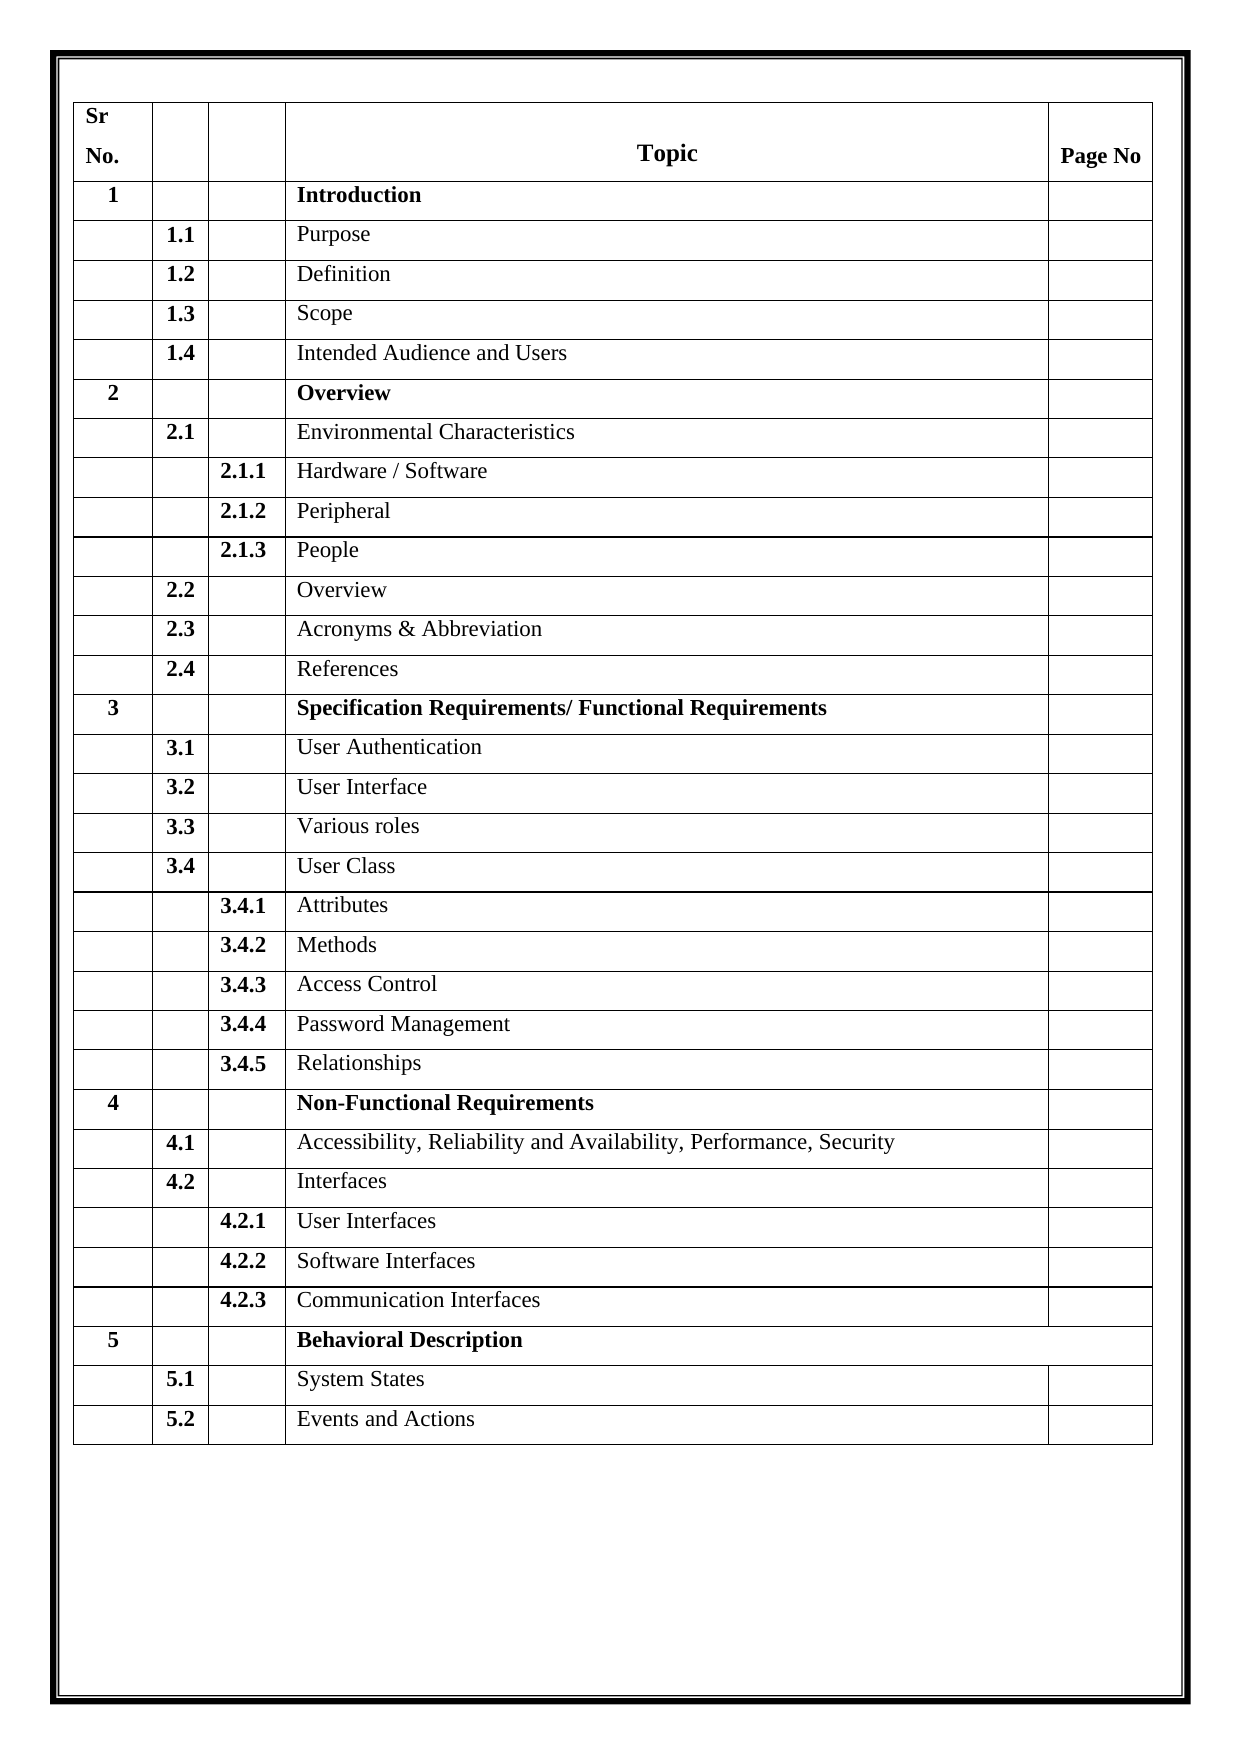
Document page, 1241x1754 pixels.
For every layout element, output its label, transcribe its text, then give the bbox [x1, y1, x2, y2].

table_cell 5.2 [153, 1406, 208, 1444]
table_cell [1049, 380, 1152, 418]
table_cell 1.2 [153, 261, 208, 299]
table_cell [1049, 735, 1152, 773]
table_cell 4.2.3 [209, 1288, 285, 1326]
table_cell Peripheral [286, 498, 1048, 536]
table_cell [74, 340, 152, 378]
table_cell 5.1 [153, 1366, 208, 1405]
table_cell Software Interfaces [286, 1248, 1048, 1286]
table_cell [153, 932, 208, 971]
table_cell Events and Actions [286, 1406, 1048, 1444]
table_cell [74, 1050, 152, 1089]
table_cell 4.2.1 [209, 1208, 285, 1247]
table_cell [1049, 616, 1152, 654]
table_header Sr No. [74, 103, 152, 181]
table_cell [209, 735, 285, 773]
table_cell Introduction [286, 182, 1048, 220]
table_cell [209, 340, 285, 378]
table_cell Intended Audience and Users [286, 340, 1048, 378]
table_cell [153, 893, 208, 931]
table_cell [1049, 1288, 1152, 1326]
table_cell [74, 1406, 152, 1444]
table_cell [153, 498, 208, 536]
table_cell [74, 538, 152, 576]
table_cell 3.3 [153, 814, 208, 852]
table_cell [209, 301, 285, 339]
table_cell [74, 1288, 152, 1326]
table_cell 2.2 [153, 577, 208, 615]
table_cell Accessibility, Reliability and Availability, Performance, Security [286, 1130, 1048, 1168]
table_cell [153, 1288, 208, 1326]
table_cell [1049, 301, 1152, 339]
table_cell Hardware / Software [286, 458, 1048, 497]
table_cell Specification Requirements/ Functional Requirements [286, 695, 1048, 734]
table_cell [1049, 182, 1152, 220]
table_cell [1049, 972, 1152, 1010]
table_cell [1049, 1130, 1152, 1168]
table_cell [1049, 893, 1152, 931]
table_cell [74, 1366, 152, 1405]
table_cell [1049, 498, 1152, 536]
table_cell [209, 1090, 285, 1128]
table_cell [209, 774, 285, 813]
table_cell 3.1 [153, 735, 208, 773]
table_cell [1049, 1050, 1152, 1089]
table_cell Password Management [286, 1011, 1048, 1049]
table_cell [1049, 458, 1152, 497]
table_header [153, 103, 208, 181]
table_cell [74, 1130, 152, 1168]
table_cell 2.1 [153, 419, 208, 457]
table_cell [1049, 656, 1152, 694]
table_cell 1.4 [153, 340, 208, 378]
table_cell 1.3 [153, 301, 208, 339]
table_cell [74, 774, 152, 813]
table_cell 3.4.1 [209, 893, 285, 931]
table_cell [74, 498, 152, 536]
table_cell [74, 972, 152, 1010]
table_cell [1049, 1366, 1152, 1405]
table_cell [74, 853, 152, 891]
table_cell [153, 1208, 208, 1247]
table_cell 4 [74, 1090, 152, 1128]
table_cell [209, 182, 285, 220]
table_cell 5 [74, 1327, 152, 1365]
table_cell [153, 182, 208, 220]
table_cell [74, 301, 152, 339]
table_cell [74, 1208, 152, 1247]
table_cell [1049, 814, 1152, 852]
table_cell Purpose [286, 221, 1048, 260]
table_cell [1049, 853, 1152, 891]
table_cell Methods [286, 932, 1048, 971]
table_cell Communication Interfaces [286, 1288, 1048, 1326]
table_cell 3 [74, 695, 152, 734]
table_cell [74, 735, 152, 773]
table_cell [74, 221, 152, 260]
table_cell User Interface [286, 774, 1048, 813]
table_cell [209, 1366, 285, 1405]
table_cell [153, 1090, 208, 1128]
table_cell 2.4 [153, 656, 208, 694]
table_cell [153, 1248, 208, 1286]
table_cell User Interfaces [286, 1208, 1048, 1247]
table_cell Environmental Characteristics [286, 419, 1048, 457]
table_cell [1049, 1090, 1152, 1128]
table_cell 2.1.3 [209, 538, 285, 576]
table_cell Attributes [286, 893, 1048, 931]
table_header Topic [286, 103, 1048, 181]
table_cell [209, 853, 285, 891]
table_cell [1049, 577, 1152, 615]
table_cell [153, 1050, 208, 1089]
table_cell [1049, 538, 1152, 576]
table_cell [74, 616, 152, 654]
table_cell [74, 932, 152, 971]
table_cell System States [286, 1366, 1048, 1405]
table_header [209, 103, 285, 181]
table_cell 3.4.2 [209, 932, 285, 971]
table_cell [74, 458, 152, 497]
table_cell [209, 1169, 285, 1207]
table_cell Scope [286, 301, 1048, 339]
table_cell [209, 577, 285, 615]
table_cell [74, 1248, 152, 1286]
table_cell Definition [286, 261, 1048, 299]
table_cell [153, 380, 208, 418]
table_cell [209, 1327, 285, 1365]
table_cell Access Control [286, 972, 1048, 1010]
table_cell [1049, 1169, 1152, 1207]
table_cell [153, 695, 208, 734]
table_cell People [286, 538, 1048, 576]
table_cell 1 [74, 182, 152, 220]
table_cell [209, 616, 285, 654]
table_cell 4.1 [153, 1130, 208, 1168]
table_cell 3.4.4 [209, 1011, 285, 1049]
table_cell [74, 1169, 152, 1207]
table_cell [1049, 221, 1152, 260]
table_cell [1049, 1208, 1152, 1247]
table_cell Overview [286, 380, 1048, 418]
table_cell 1.1 [153, 221, 208, 260]
table_cell 2.1.2 [209, 498, 285, 536]
table_cell [153, 538, 208, 576]
table_header Page No [1049, 103, 1152, 181]
table_cell 4.2 [153, 1169, 208, 1207]
table_cell [153, 972, 208, 1010]
table_cell Relationships [286, 1050, 1048, 1089]
table_cell 3.4.3 [209, 972, 285, 1010]
table_cell [153, 1011, 208, 1049]
table_cell User Authentication [286, 735, 1048, 773]
table_cell [74, 814, 152, 852]
table_cell [74, 1011, 152, 1049]
table_cell [209, 380, 285, 418]
table_cell Non-Functional Requirements [286, 1090, 1048, 1128]
table_cell 3.4 [153, 853, 208, 891]
table_cell [1049, 419, 1152, 457]
table_cell [153, 458, 208, 497]
table_cell Acronyms & Abbreviation [286, 616, 1048, 654]
table_cell 3.2 [153, 774, 208, 813]
table_cell 2.1.1 [209, 458, 285, 497]
table_cell [209, 656, 285, 694]
table_cell 3.4.5 [209, 1050, 285, 1089]
table_cell Interfaces [286, 1169, 1048, 1207]
table_cell User Class [286, 853, 1048, 891]
table_cell 2 [74, 380, 152, 418]
table_cell [209, 419, 285, 457]
table_cell [74, 261, 152, 299]
table_cell 4.2.2 [209, 1248, 285, 1286]
table_cell References [286, 656, 1048, 694]
table_cell [209, 261, 285, 299]
table_cell [209, 814, 285, 852]
table_cell Behavioral Description [286, 1327, 1152, 1365]
table_cell [74, 577, 152, 615]
table_cell [209, 1130, 285, 1168]
table_cell [209, 221, 285, 260]
table_cell Overview [286, 577, 1048, 615]
table_cell [153, 1327, 208, 1365]
table_cell [209, 695, 285, 734]
table_cell [74, 656, 152, 694]
table_cell [209, 1406, 285, 1444]
table_cell [1049, 1248, 1152, 1286]
table_cell 2.3 [153, 616, 208, 654]
table_cell Various roles [286, 814, 1048, 852]
table_cell [1049, 261, 1152, 299]
table_cell [1049, 340, 1152, 378]
table_cell [1049, 774, 1152, 813]
table_cell [1049, 1406, 1152, 1444]
table_cell [1049, 932, 1152, 971]
table_cell [74, 419, 152, 457]
table_cell [1049, 695, 1152, 734]
table_cell [1049, 1011, 1152, 1049]
table_cell [74, 893, 152, 931]
